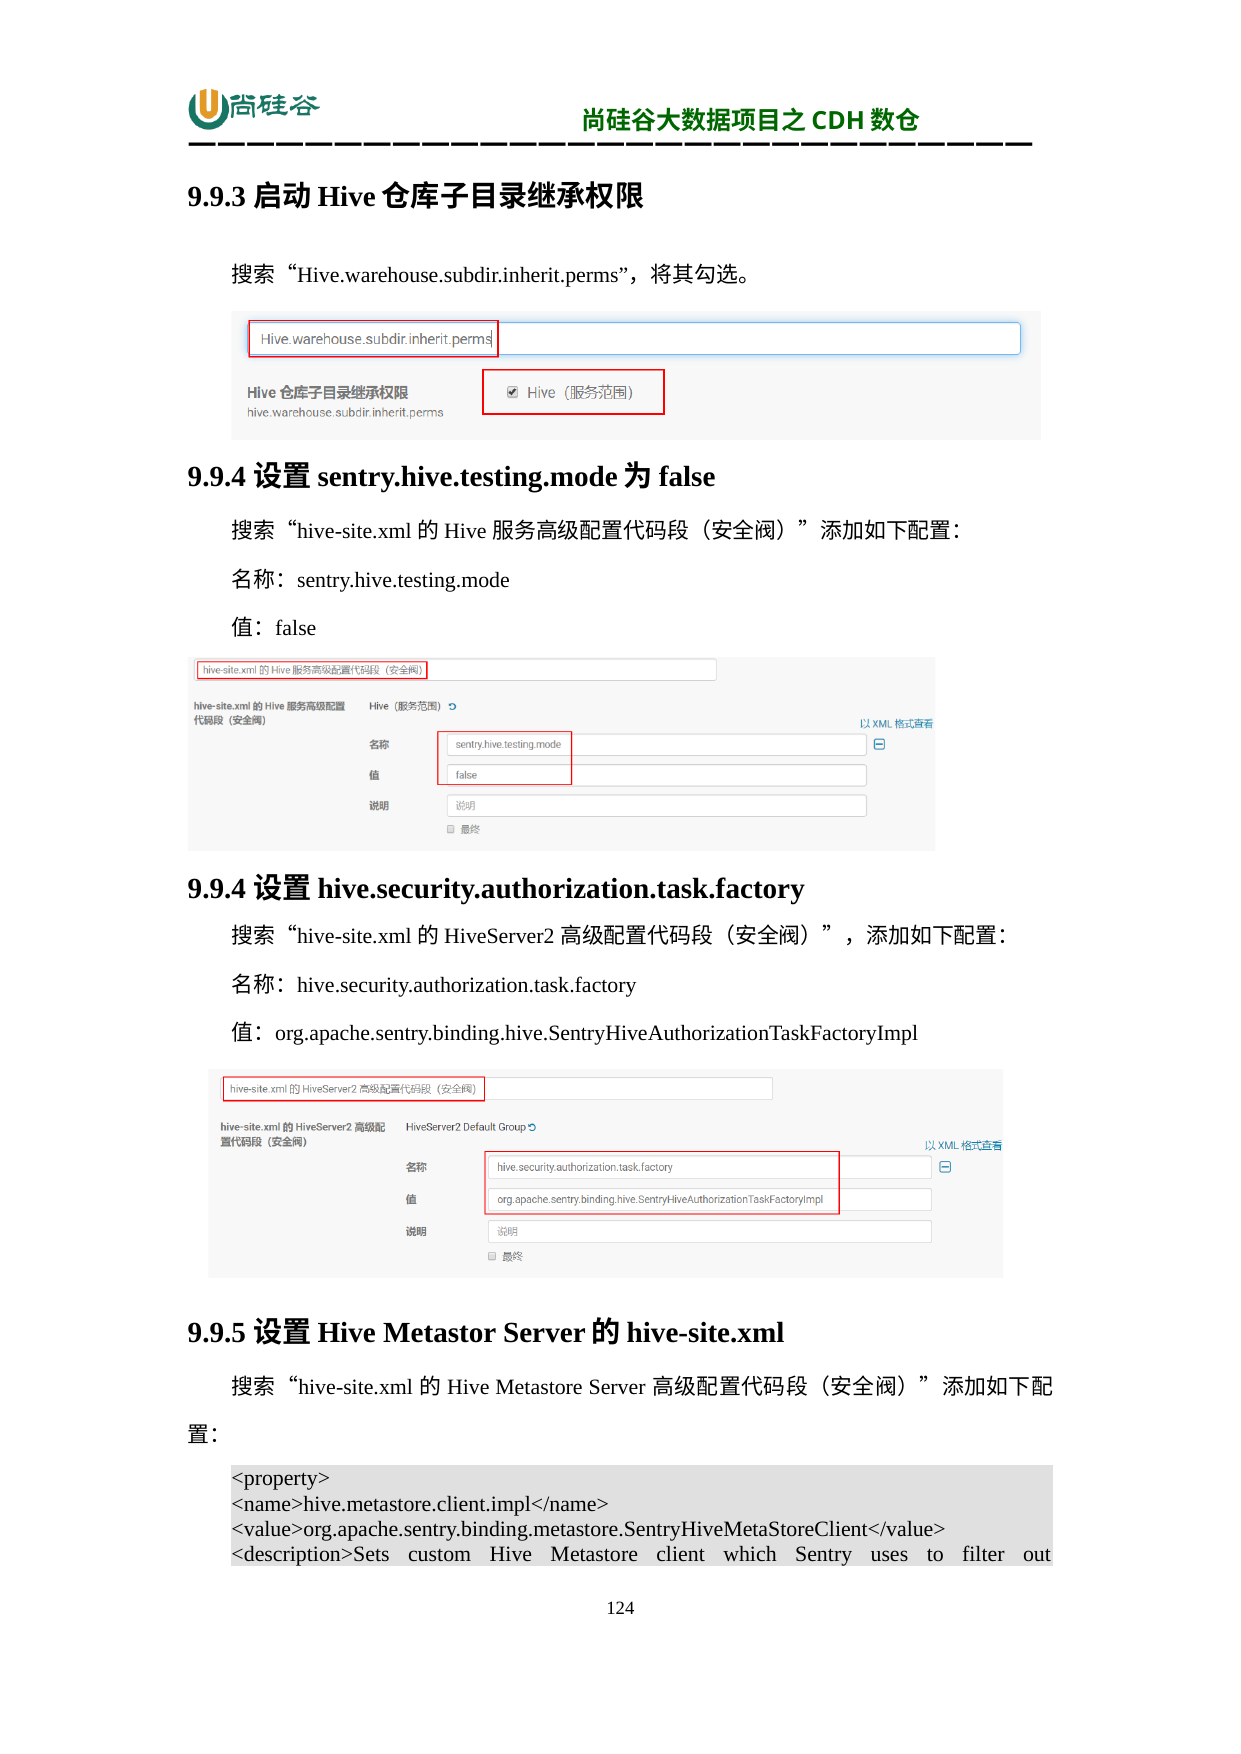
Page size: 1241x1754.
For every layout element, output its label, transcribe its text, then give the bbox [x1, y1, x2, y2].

text 值：false [187, 609, 1053, 642]
text 搜索“hive-site.xml 的 HiveServer2 高级配置代码段（安全阀）”，添加如下配置： [187, 918, 1053, 950]
text 9.9.4 设置hive.security.authorization.task.factory [187, 853, 1053, 918]
text 9.9.3 启动Hive仓库子目录继承权限 [187, 161, 1053, 226]
text <property> [231, 1465, 1053, 1491]
picture [187, 657, 936, 851]
text 值：org.apache.sentry.binding.hive.SentryHiveAuthorizationTaskFactoryImpl [187, 1014, 1053, 1047]
picture [208, 1069, 1004, 1278]
text 搜索“Hive.warehouse.subdir.inherit.perms”，将其勾选。 [187, 257, 1053, 289]
picture [187, 88, 320, 130]
text 名称：hive.security.authorization.task.factory [187, 966, 1053, 999]
picture [231, 311, 1041, 440]
text 搜索“hive-site.xml 的 Hive Metastore Server 高级配置代码段（安全阀）”添加如下配置： [187, 1368, 1053, 1449]
text <value>org.apache.sentry.binding.metastore.SentryHiveMetaStoreClient</value> [231, 1516, 1053, 1541]
text 名称：sentry.hive.testing.mode [187, 561, 1053, 594]
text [231, 1541, 1053, 1566]
text <name>hive.metastore.client.impl</name> [231, 1491, 1053, 1516]
text 搜索“hive-site.xml 的 Hive 服务高级配置代码段（安全阀）”添加如下配置： [187, 513, 1053, 545]
